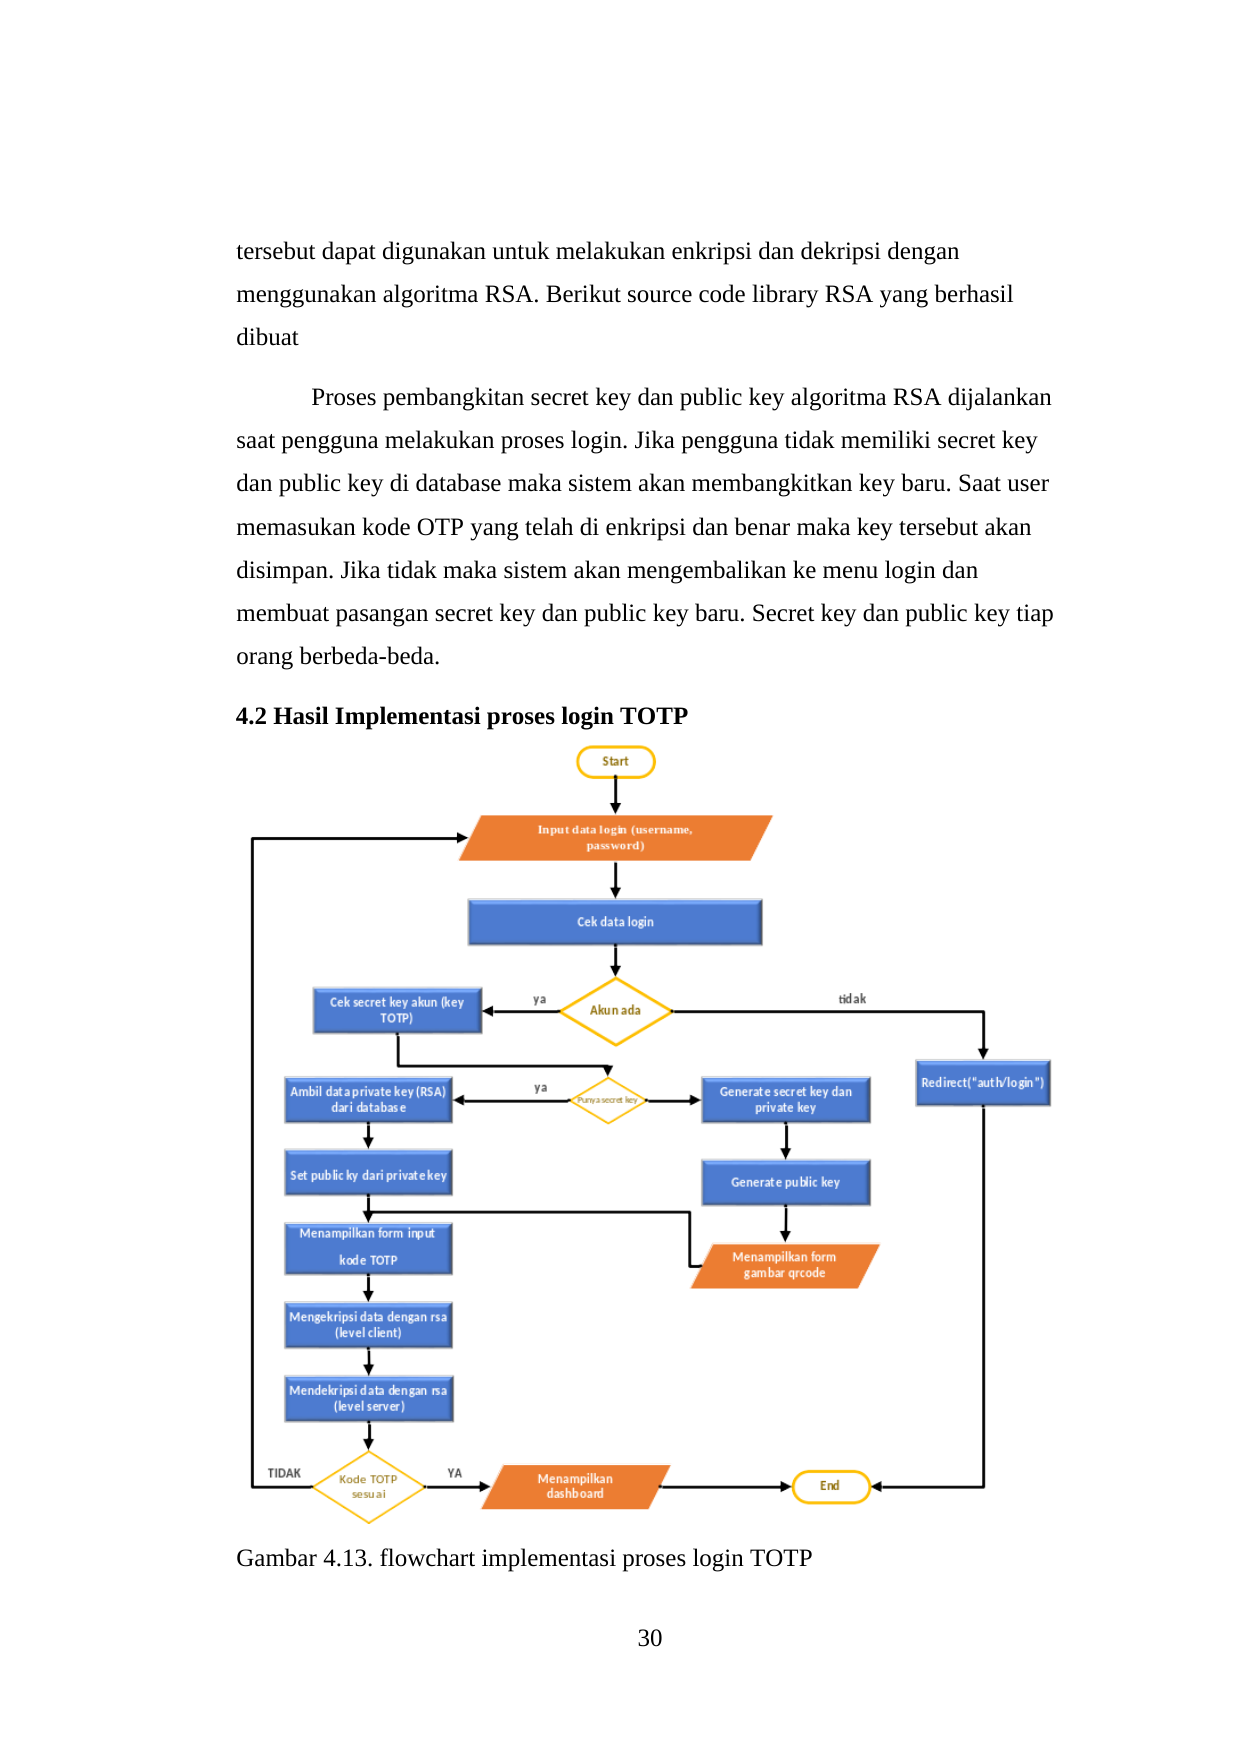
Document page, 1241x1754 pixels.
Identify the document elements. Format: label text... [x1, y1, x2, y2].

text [236, 236, 1056, 351]
subtitle Hasil Implementasi proses login TOTP [236, 701, 1056, 729]
text Proses pembangkitan secret key dan public key algoritma RSA dijalankan saat pengguna melakukan proses login. Jika pengguna tidak memiliki secret key dan public key di database maka sistem akan membangkitkan key baru. Saat user memasukan kode OTP yang telah di enkripsi dan benar maka key tersebut akan disimpan. Jika tidak maka sistem akan mengembalikan ke menu login dan membuat pasangan secret key dan public key baru. Secret key dan public key tiap orang berbeda-beda. [236, 382, 1056, 670]
